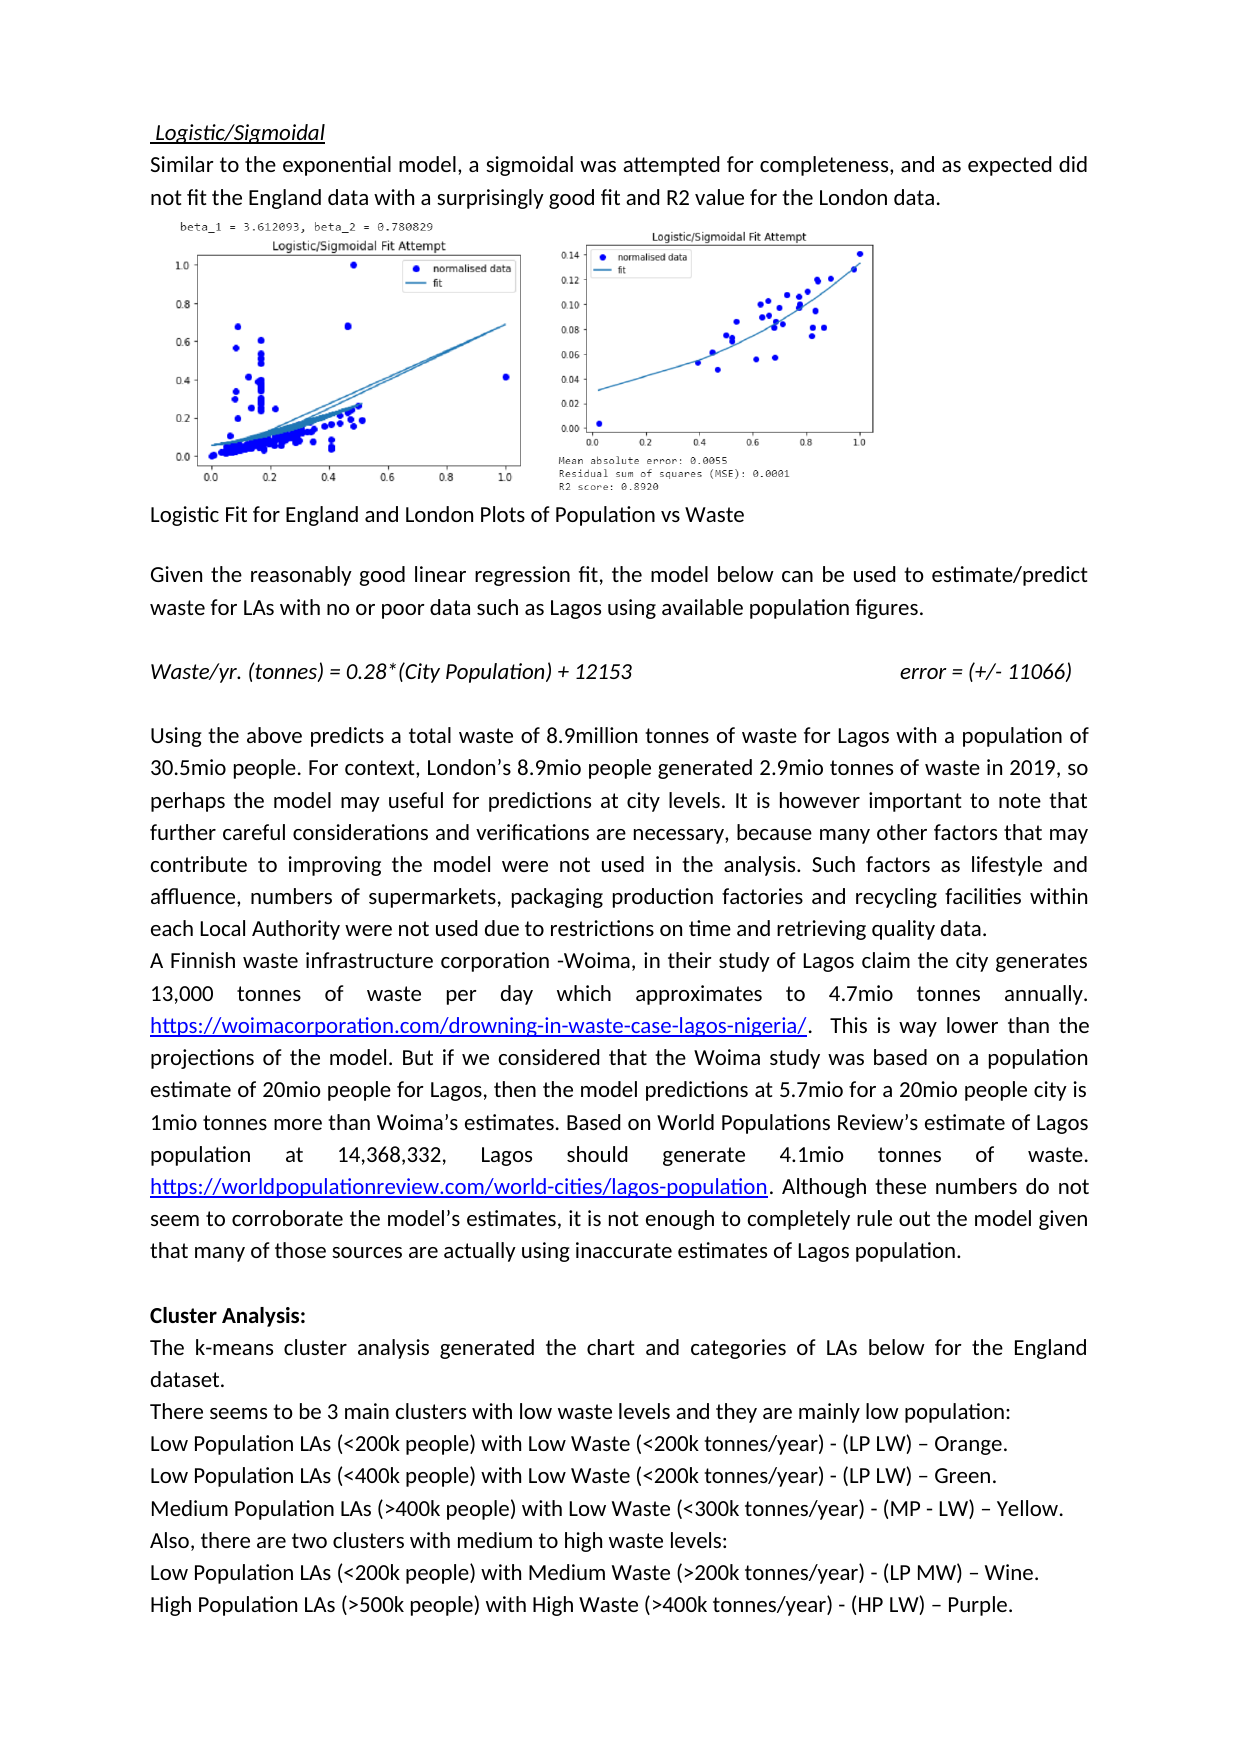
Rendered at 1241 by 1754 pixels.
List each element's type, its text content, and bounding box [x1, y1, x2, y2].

picture [150, 214, 544, 496]
text Using the above predicts a total waste of 8.9million tonnes of waste for Lagos with a population of 30.5mio people. For context, London’s 8.9mio people generated 2.9mio tonnes of waste in 2019, so perhaps the model may useful for predictions at city levels. It is however important to note that further careful considerations and verifications are necessary, because many other factors that may contribute to improving the model were not used in the analysis. Such factors as lifestyle and affluence, numbers of supermarkets, packaging production factories and recycling facilities within each Local Authority were not used due to restrictions on time and retrieving quality data. [150, 721, 1090, 942]
text Given the reasonably good linear regression fit, the model below can be used to estimate/predict waste for LAs with no or poor data such as Lagos using available population figures. [150, 560, 1090, 621]
text Also, there are two clusters with medium to high waste levels: [150, 1526, 1090, 1554]
text Logistic Fit for England and London Plots of Population vs Waste [150, 500, 1090, 528]
text The k-means cluster analysis generated the chart and categories of LAs below for the England dataset. [150, 1333, 1090, 1393]
text Waste/yr. (tonnes) = 0.28*(City Population) + 12153 error = (+/- 11066) [150, 657, 1090, 685]
text Logistic/Sigmoidal [150, 118, 1090, 146]
text Low Population LAs (<400k people) with Low Waste (<200k tonnes/year) - (LP LW) – Green. [150, 1462, 1090, 1490]
text Low Population LAs (<200k people) with Medium Waste (>200k tonnes/year) - (LP MW) – Wine. [150, 1558, 1090, 1586]
picture [554, 223, 922, 496]
text Low Population LAs (<200k people) with Low Waste (<200k tonnes/year) - (LP LW) – Orange. [150, 1429, 1090, 1457]
text A Finnish waste infrastructure corporation -Woima, in their study of Lagos claim the city generates 13,000 tonnes of waste per day which approximates to 4.7mio tonnes annually. https://woimacorporation.com/drowning-in-waste-case-lagos-nigeria/. This is way lower than the projections of the model. But if we considered that the Woima study was based on a population estimate of 20mio people for Lagos, then the model predictions at 5.7mio for a 20mio people city is 1mio tonnes more than Woima’s estimates. Based on World Populations Review’s estimate of Lagos population at 14,368,332, Lagos should generate 4.1mio tonnes of waste. https://worldpopulationreview.com/world-cities/lagos-population. Although these numbers do not seem to corroborate the model’s estimates, it is not enough to completely rule out the model given that many of those sources are actually using inaccurate estimates of Lagos population. [150, 947, 1090, 1264]
text Cluster Analysis: [150, 1301, 1090, 1329]
text High Population LAs (>500k people) with High Waste (>400k tonnes/year) - (HP LW) – Purple. [150, 1590, 1090, 1618]
text There seems to be 3 main clusters with low waste levels and they are mainly low population: [150, 1397, 1090, 1425]
text Medium Population LAs (>400k people) with Low Waste (<300k tonnes/year) - (MP - LW) – Yellow. [150, 1494, 1090, 1522]
text Similar to the exponential model, a sigmoidal was attempted for completeness, and as expected did not fit the England data with a surprisingly good fit and R2 value for the London data. [150, 150, 1090, 211]
